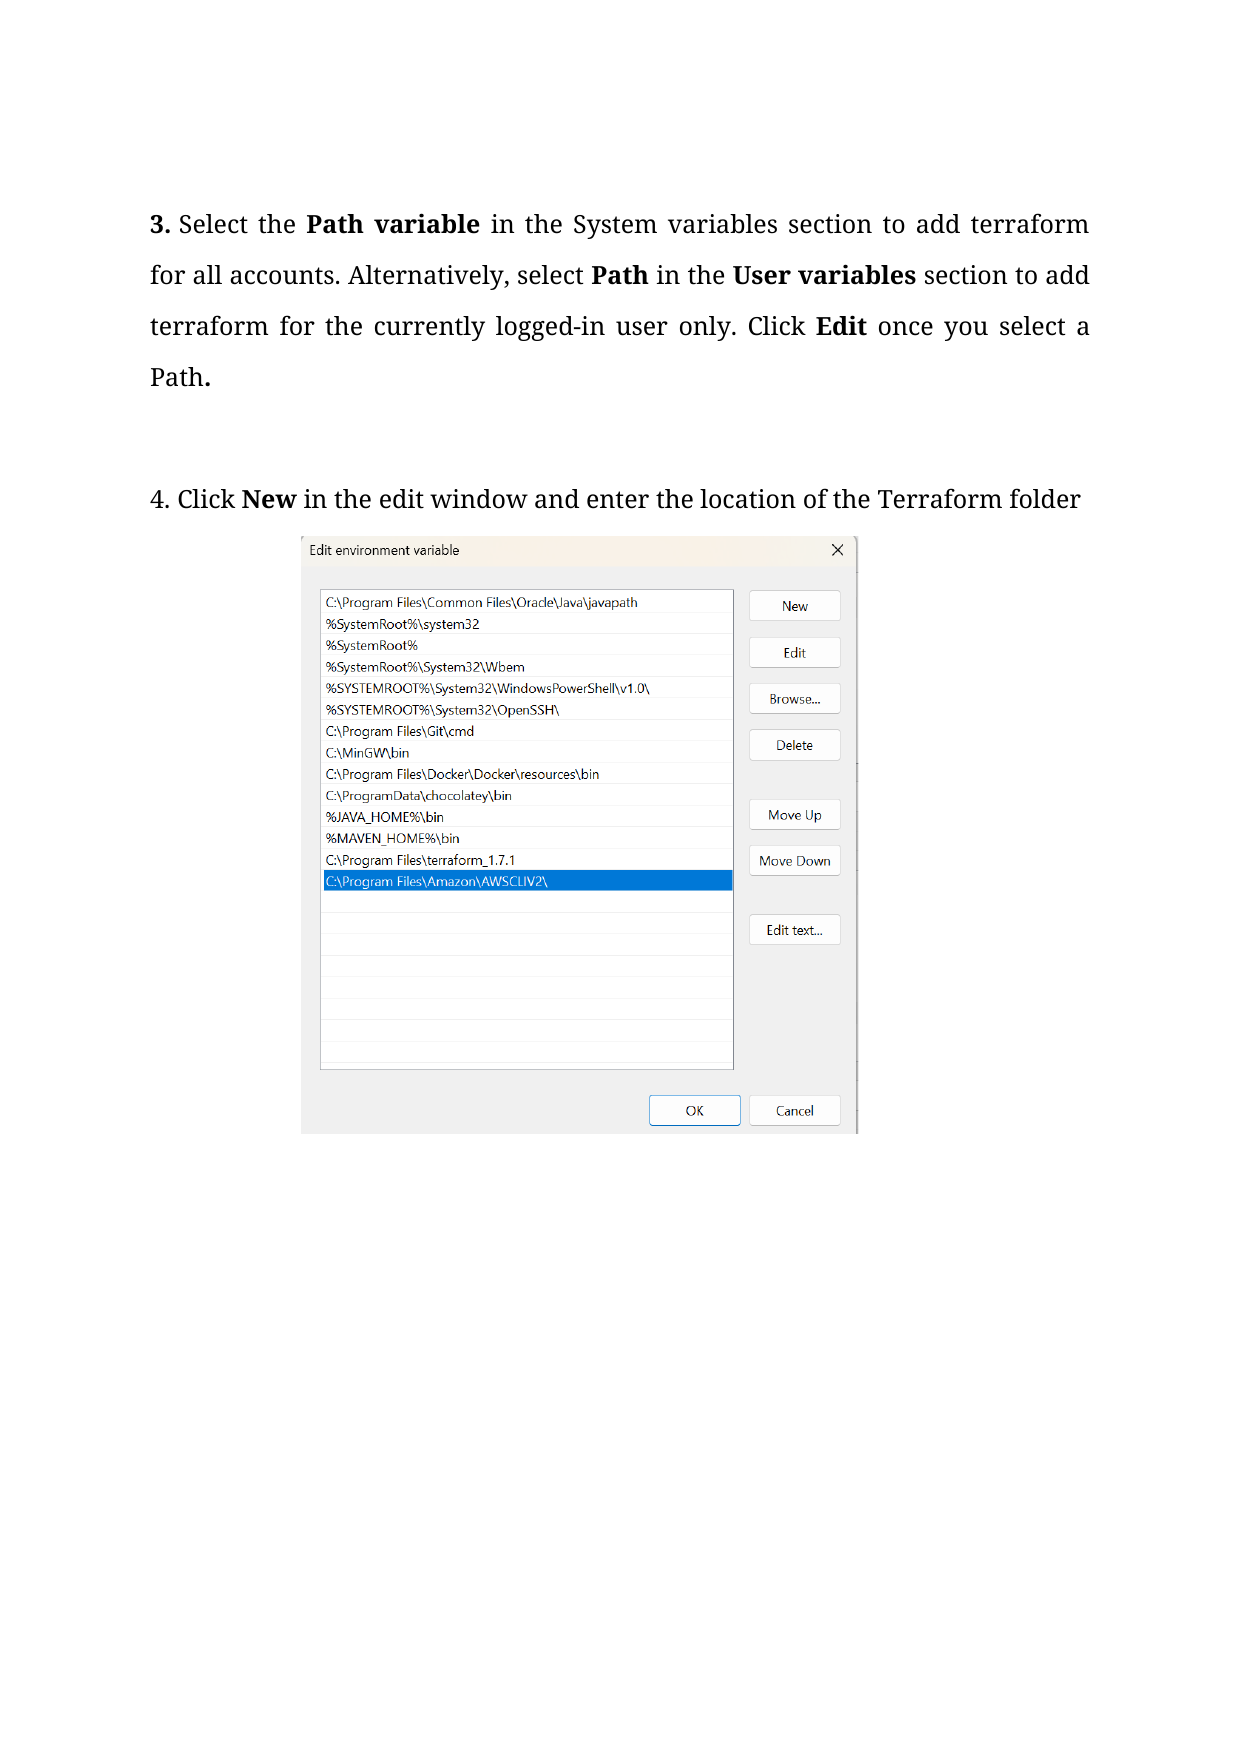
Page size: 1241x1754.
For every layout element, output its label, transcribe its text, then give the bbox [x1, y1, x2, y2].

list Click New in the edit window and enter the location of the Terraform folder [150, 482, 1142, 516]
picture [301, 536, 859, 1134]
list Select the Path variable in the System variables section to add terraform for all accounts. Alternatively, select Path in the User variables section to add terraform for the currently logged-in user only. Click Edit once you select a Path. [150, 207, 1090, 394]
